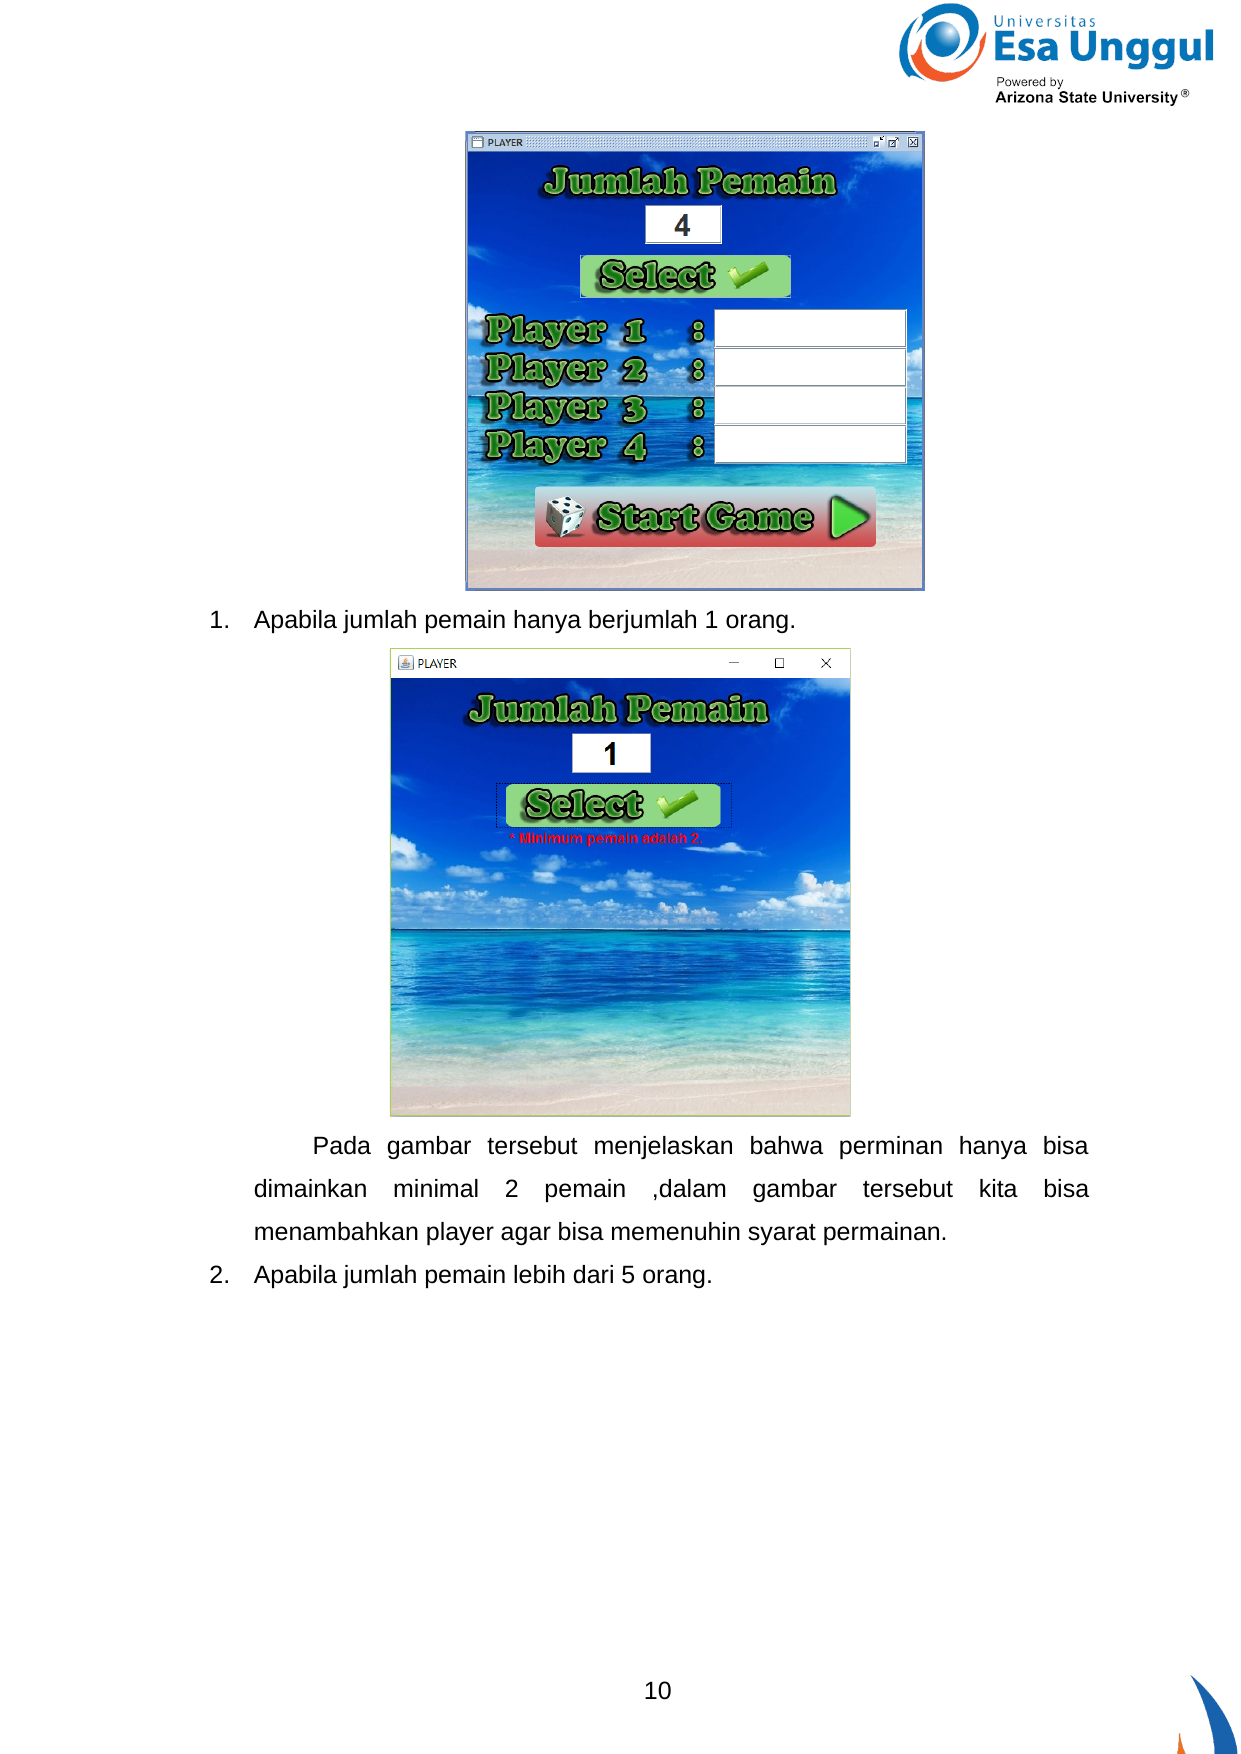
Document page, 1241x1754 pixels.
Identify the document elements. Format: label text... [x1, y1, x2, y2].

picture [389, 648, 851, 1117]
list Apabila jumlah pemain lebih dari 5 orang. [209, 1261, 1090, 1289]
picture [890, 0, 1224, 108]
picture [0, 1675, 1238, 1754]
picture [465, 131, 925, 591]
list Apabila jumlah pemain hanya berjumlah 1 orang. [209, 605, 1090, 634]
text Pada gambar tersebut menjelaskan bahwa perminan hanya bisa dimainkan minimal 2 pemain ,dalam gambar tersebut kita bisa menambahkan player agar bisa memenuhin syarat permainan. [253, 1131, 1090, 1246]
